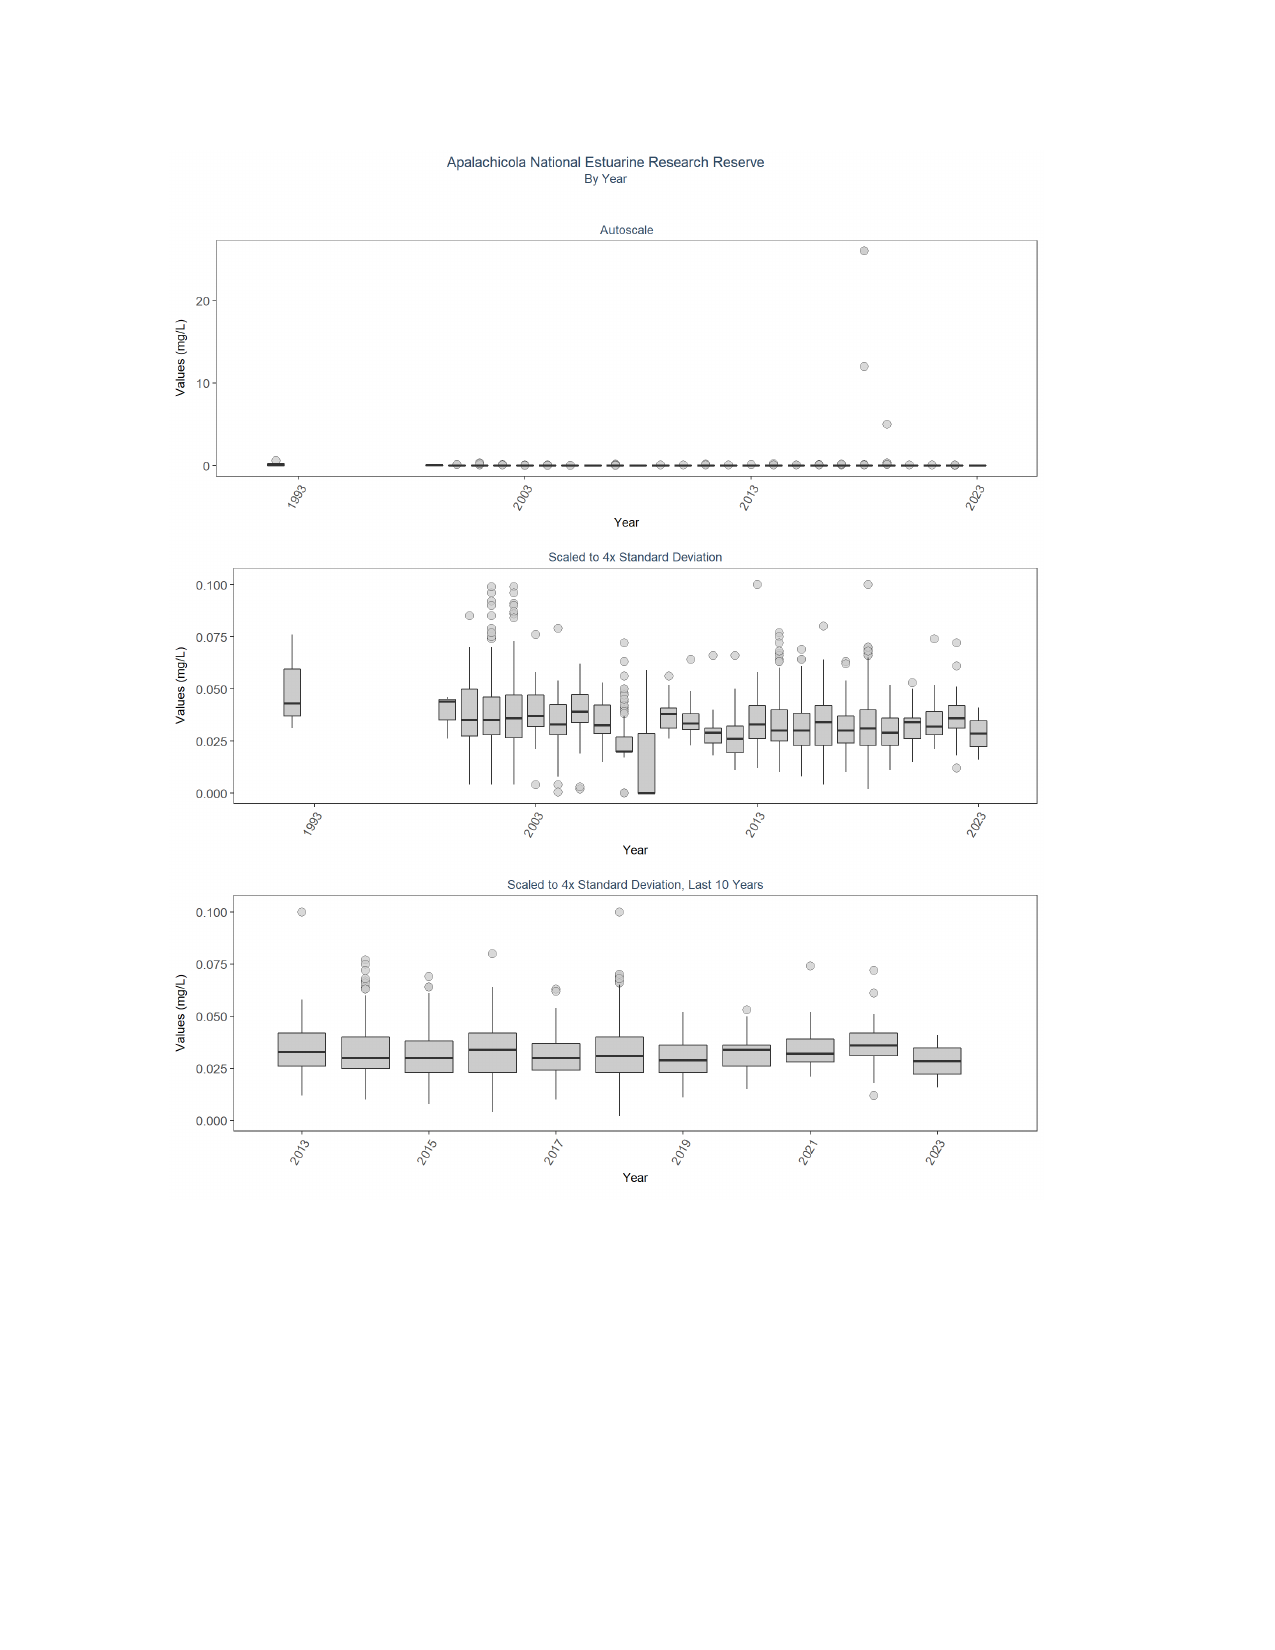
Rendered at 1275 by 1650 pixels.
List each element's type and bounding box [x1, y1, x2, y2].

picture [168, 150, 1044, 1200]
